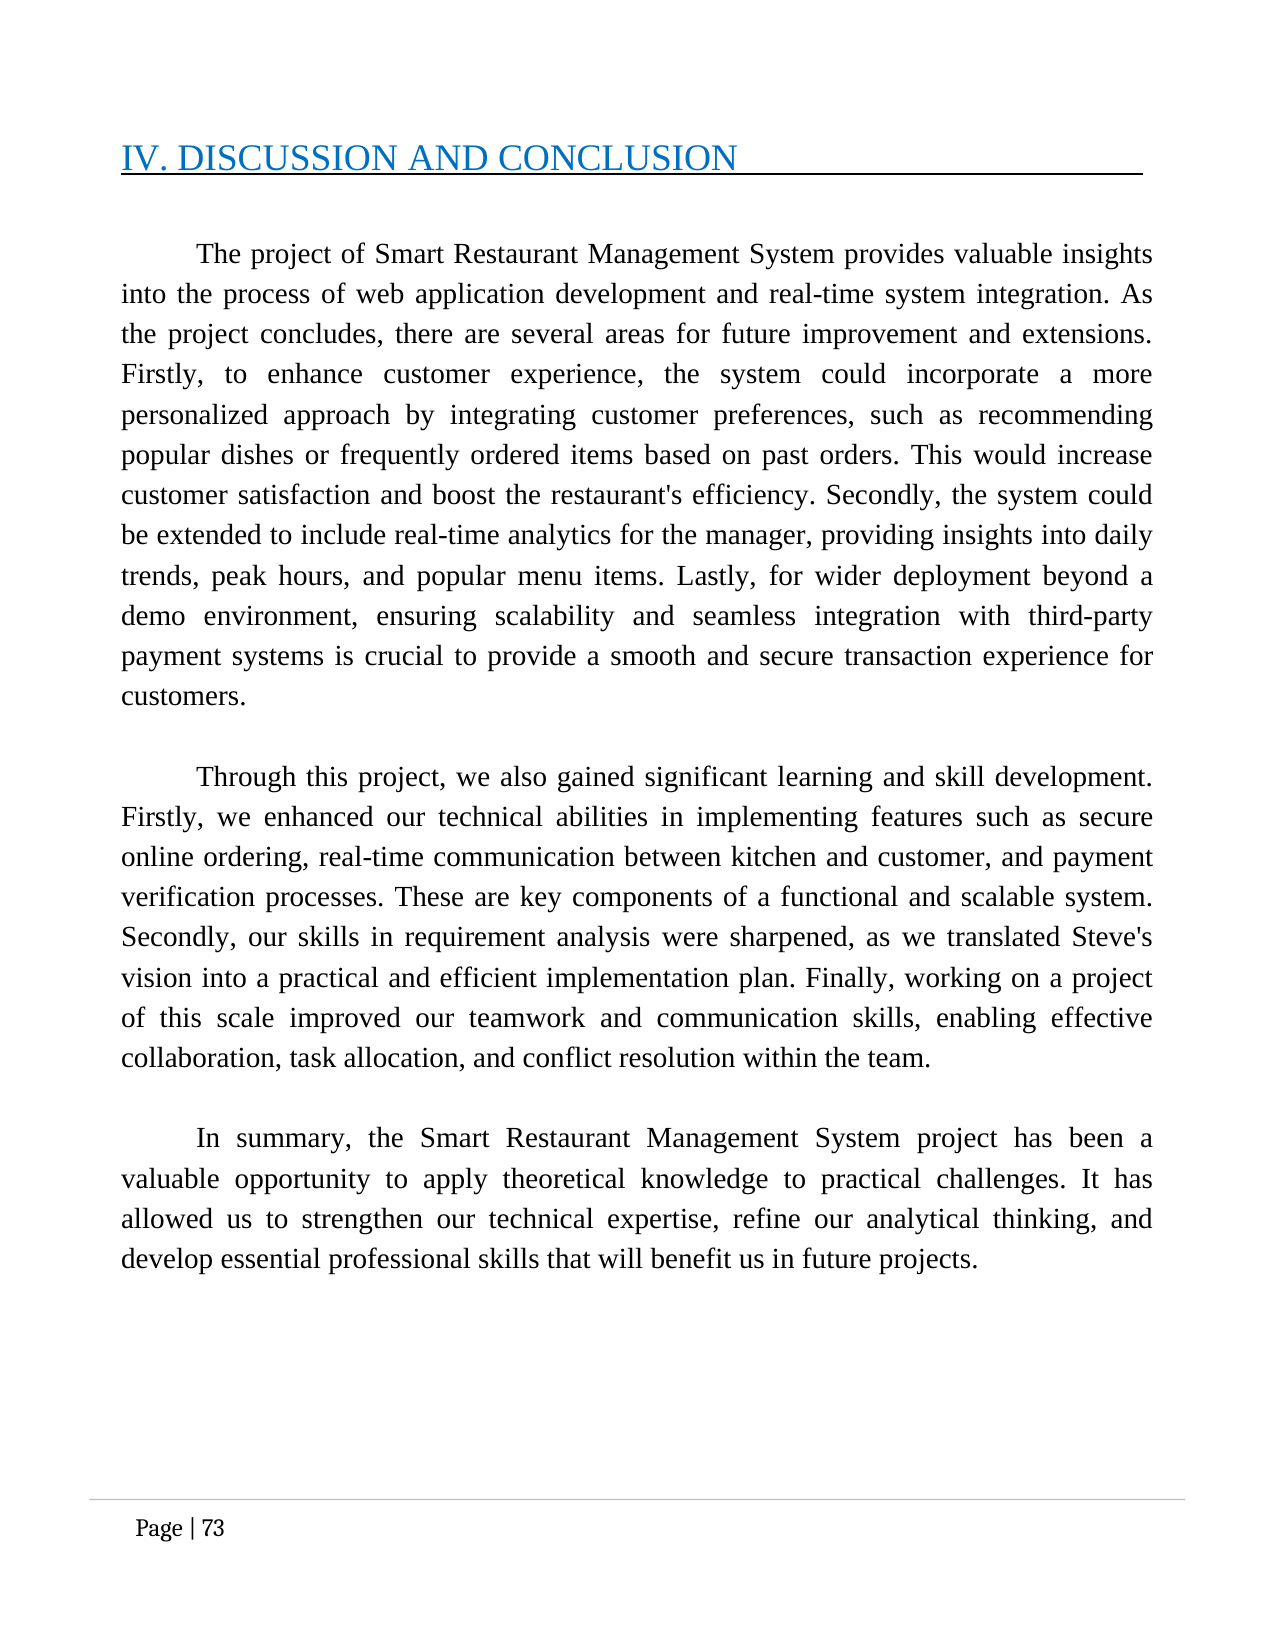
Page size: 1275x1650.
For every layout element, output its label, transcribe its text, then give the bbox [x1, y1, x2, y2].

subtitle IV. DISCUSSION AND CONCLUSION [121, 135, 1154, 178]
text The project of Smart Restaurant Management System provides valuable insights into the process of web application development and real-time system integration. As the project concludes, there are several areas for future improvement and extensions. Firstly, to enhance customer experience, the system could incorporate a more personalized approach by integrating customer preferences, such as recommending popular dishes or frequently ordered items based on past orders. This would increase customer satisfaction and boost the restaurant's efficiency. Secondly, the system could be extended to include real-time analytics for the manager, providing insights into daily trends, peak hours, and popular menu items. Lastly, for wider deployment beyond a demo environment, ensuring scalability and seamless integration with third-party payment systems is crucial to provide a smooth and secure transaction experience for customers. [121, 236, 1154, 712]
text Through this project, we also gained significant learning and skill development. Firstly, we enhanced our technical abilities in implementing features such as secure online ordering, real-time communication between kitchen and customer, and payment verification processes. These are key components of a functional and scalable system. Secondly, our skills in requirement analysis were sharpened, as we translated Steve's vision into a practical and efficient implementation plan. Finally, working on a project of this scale improved our teamwork and communication skills, enabling effective collaboration, task allocation, and conflict resolution within the team. [121, 759, 1154, 1074]
text In summary, the Smart Restaurant Management System project has been a valuable opportunity to apply theoretical knowledge to practical challenges. It has allowed us to strengthen our technical expertise, refine our analytical thinking, and develop essential professional skills that will benefit us in future projects. [121, 1121, 1154, 1275]
